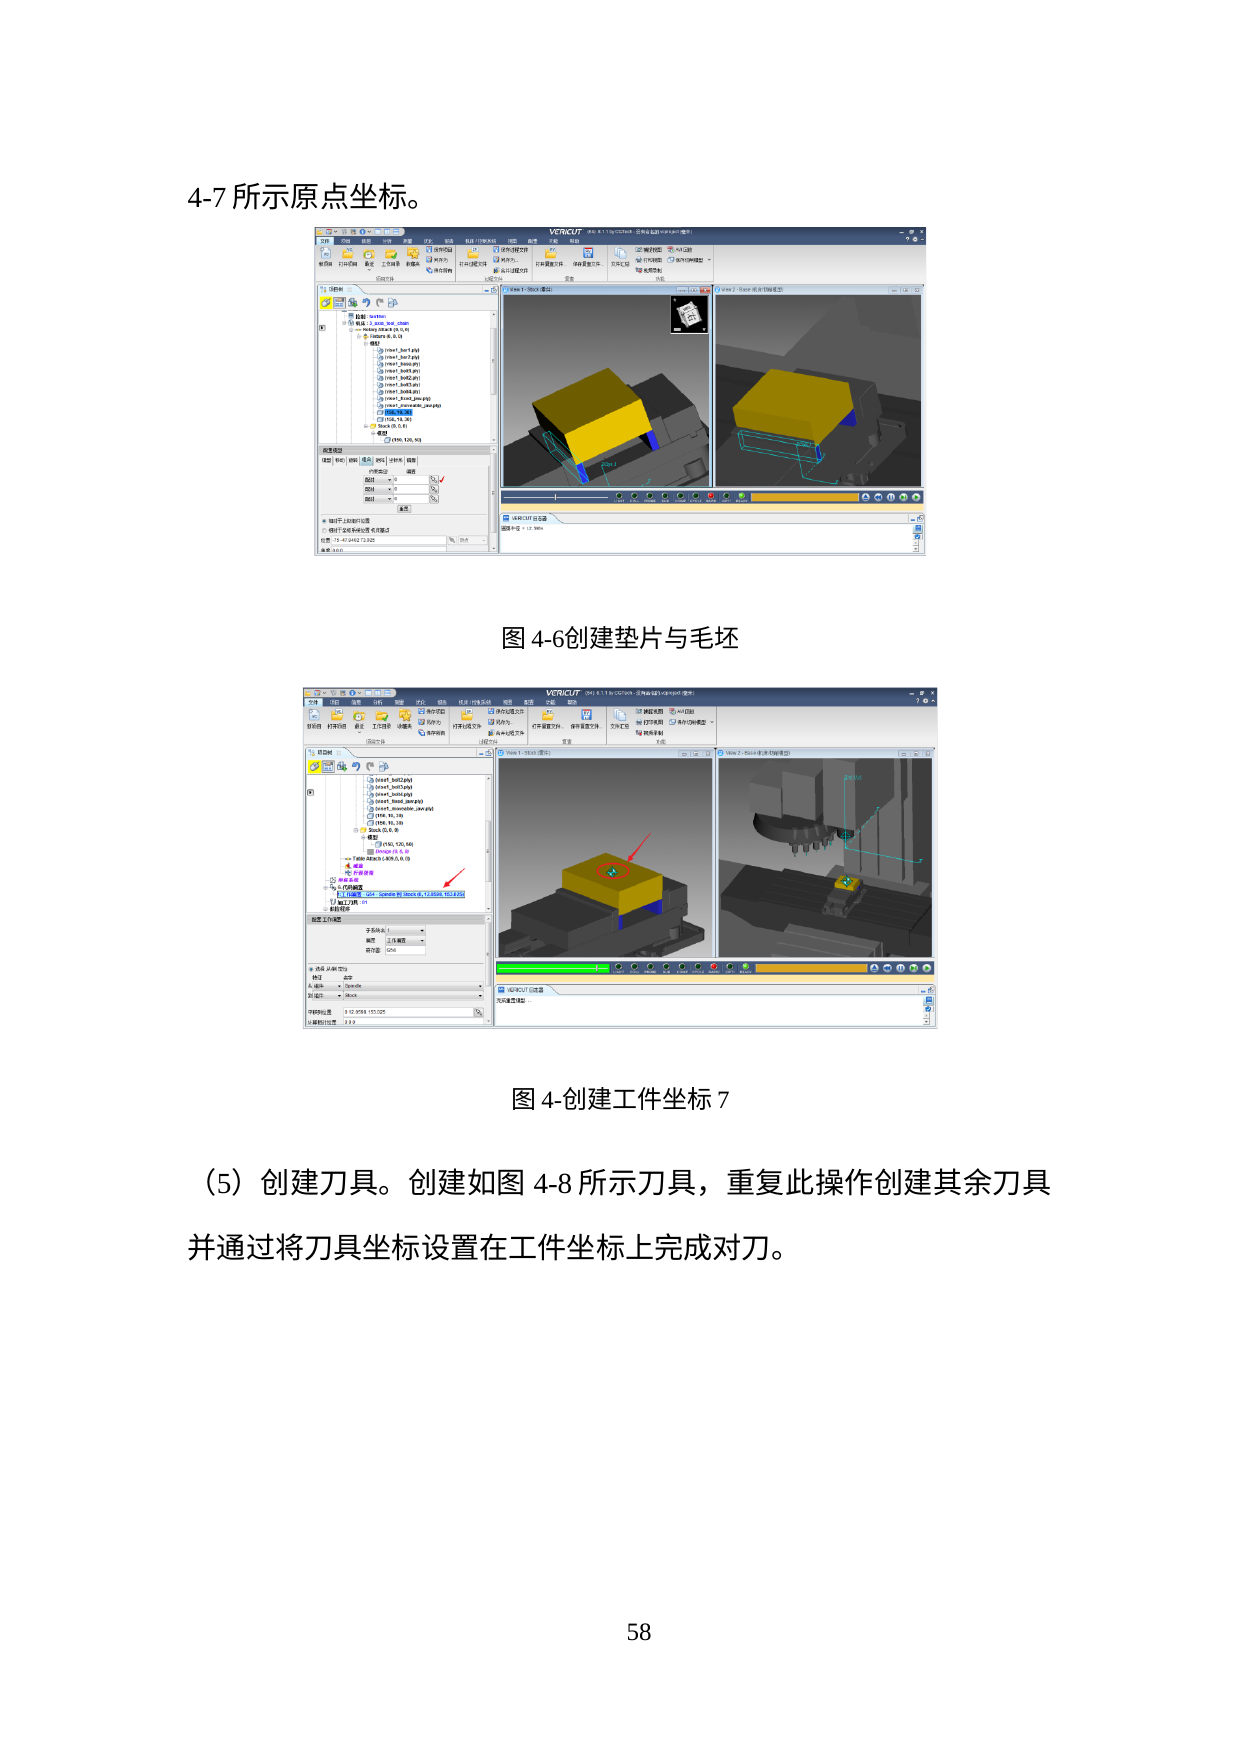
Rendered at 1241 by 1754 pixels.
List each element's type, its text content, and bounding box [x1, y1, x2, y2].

picture [302, 687, 938, 1029]
picture [314, 227, 927, 556]
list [187, 162, 1053, 227]
list 图4-创建工件坐标7 [187, 1065, 1053, 1130]
list 图4-6创建垫片与毛坯 [187, 604, 1053, 669]
list 创建刀具。创建如图4-8所示刀具，重复此操作创建其余刀具并通过将刀具坐标设置在工件坐标上完成对刀。 [187, 1148, 1053, 1278]
